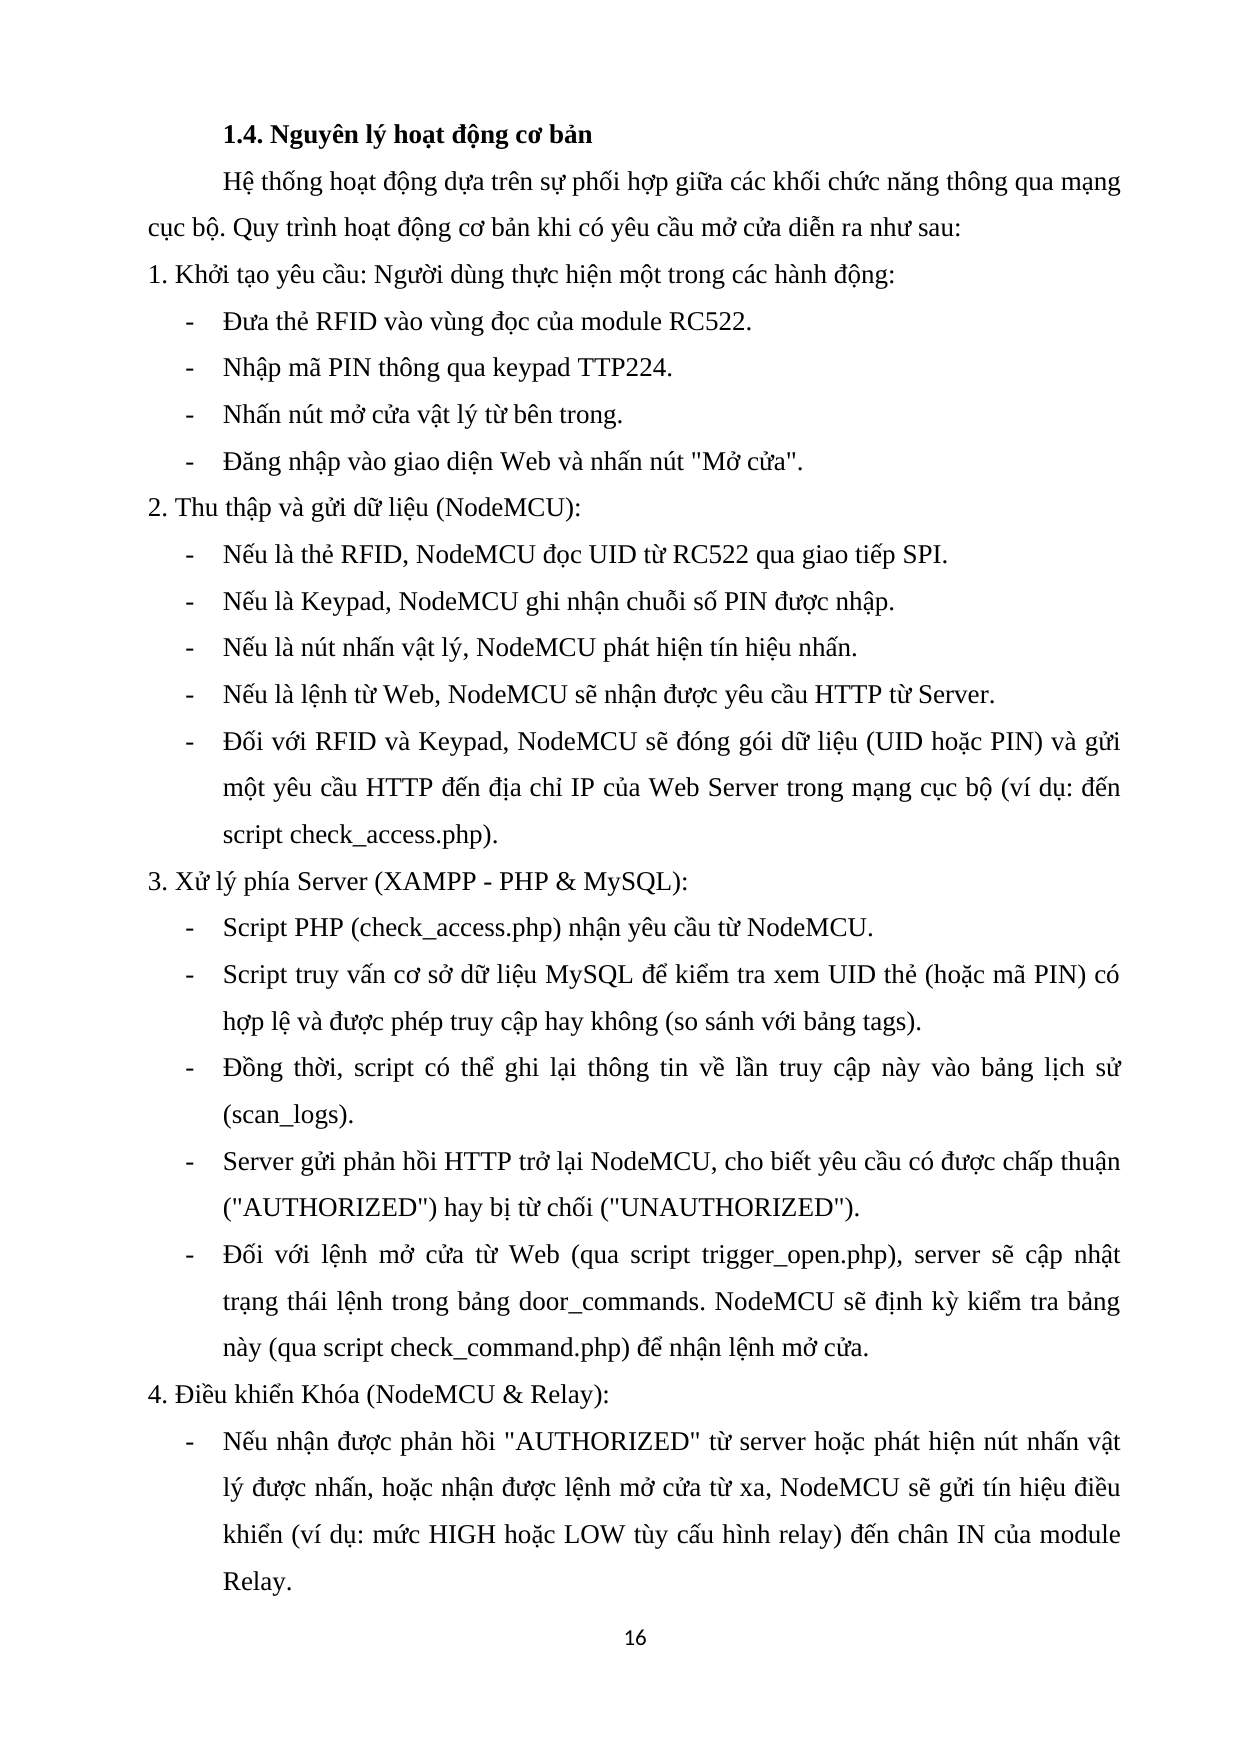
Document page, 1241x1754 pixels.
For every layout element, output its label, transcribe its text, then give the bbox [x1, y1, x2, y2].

text 1. Khởi tạo yêu cầu: Người dùng thực hiện một trong các hành động: [148, 258, 1122, 289]
list Đối với lệnh mở cửa từ Web (qua script trigger_open.php), server sẽ cập nhật trạng thái lệnh trong bảng door_commands. NodeMCU sẽ định kỳ kiểm tra bảng này (qua script check_command.php) để nhận lệnh mở cửa. [185, 1238, 1122, 1363]
list Đồng thời, script có thể ghi lại thông tin về lần truy cập này vào bảng lịch sử (scan_logs). [185, 1051, 1122, 1129]
list Đăng nhập vào giao diện Web và nhấn nút "Mở cửa". [185, 445, 1122, 476]
list Nhấn nút mở cửa vật lý từ bên trong. [185, 398, 1122, 429]
list Script truy vấn cơ sở dữ liệu MySQL để kiểm tra xem UID thẻ (hoặc mã PIN) có hợp lệ và được phép truy cập hay không (so sánh với bảng tags). [185, 958, 1122, 1036]
text 2. Thu thập và gửi dữ liệu (NodeMCU): [148, 491, 1122, 523]
text 4. Điều khiển Khóa (NodeMCU & Relay): [148, 1378, 1122, 1409]
list Nếu là nút nhấn vật lý, NodeMCU phát hiện tín hiệu nhấn. [185, 631, 1122, 663]
list Nếu là lệnh từ Web, NodeMCU sẽ nhận được yêu cầu HTTP từ Server. [185, 678, 1122, 709]
text Hệ thống hoạt động dựa trên sự phối hợp giữa các khối chức năng thông qua mạng cục bộ. Quy trình hoạt động cơ bản khi có yêu cầu mở cửa diễn ra như sau: [148, 165, 1122, 243]
list Script PHP (check_access.php) nhận yêu cầu từ NodeMCU. [185, 911, 1122, 943]
list Nếu là thẻ RFID, NodeMCU đọc UID từ RC522 qua giao tiếp SPI. [185, 538, 1122, 569]
list Nhập mã PIN thông qua keypad TTP224. [185, 351, 1122, 383]
list Nếu là Keypad, NodeMCU ghi nhận chuỗi số PIN được nhập. [185, 585, 1122, 616]
list Server gửi phản hồi HTTP trở lại NodeMCU, cho biết yêu cầu có được chấp thuận ("AUTHORIZED") hay bị từ chối ("UNAUTHORIZED"). [185, 1145, 1122, 1223]
list Đối với RFID và Keypad, NodeMCU sẽ đóng gói dữ liệu (UID hoặc PIN) và gửi một yêu cầu HTTP đến địa chỉ IP của Web Server trong mạng cục bộ (ví dụ: đến script check_access.php). [185, 725, 1122, 849]
list Nếu nhận được phản hồi "AUTHORIZED" từ server hoặc phát hiện nút nhấn vật lý được nhấn, hoặc nhận được lệnh mở cửa từ xa, NodeMCU sẽ gửi tín hiệu điều khiển (ví dụ: mức HIGH hoặc LOW tùy cấu hình relay) đến chân IN của module Relay. [185, 1425, 1122, 1596]
text 3. Xử lý phía Server (XAMPP - PHP & MySQL): [148, 865, 1122, 896]
text 1.4. Nguyên lý hoạt động cơ bản [148, 118, 1122, 149]
list Đưa thẻ RFID vào vùng đọc của module RC522. [185, 305, 1122, 336]
